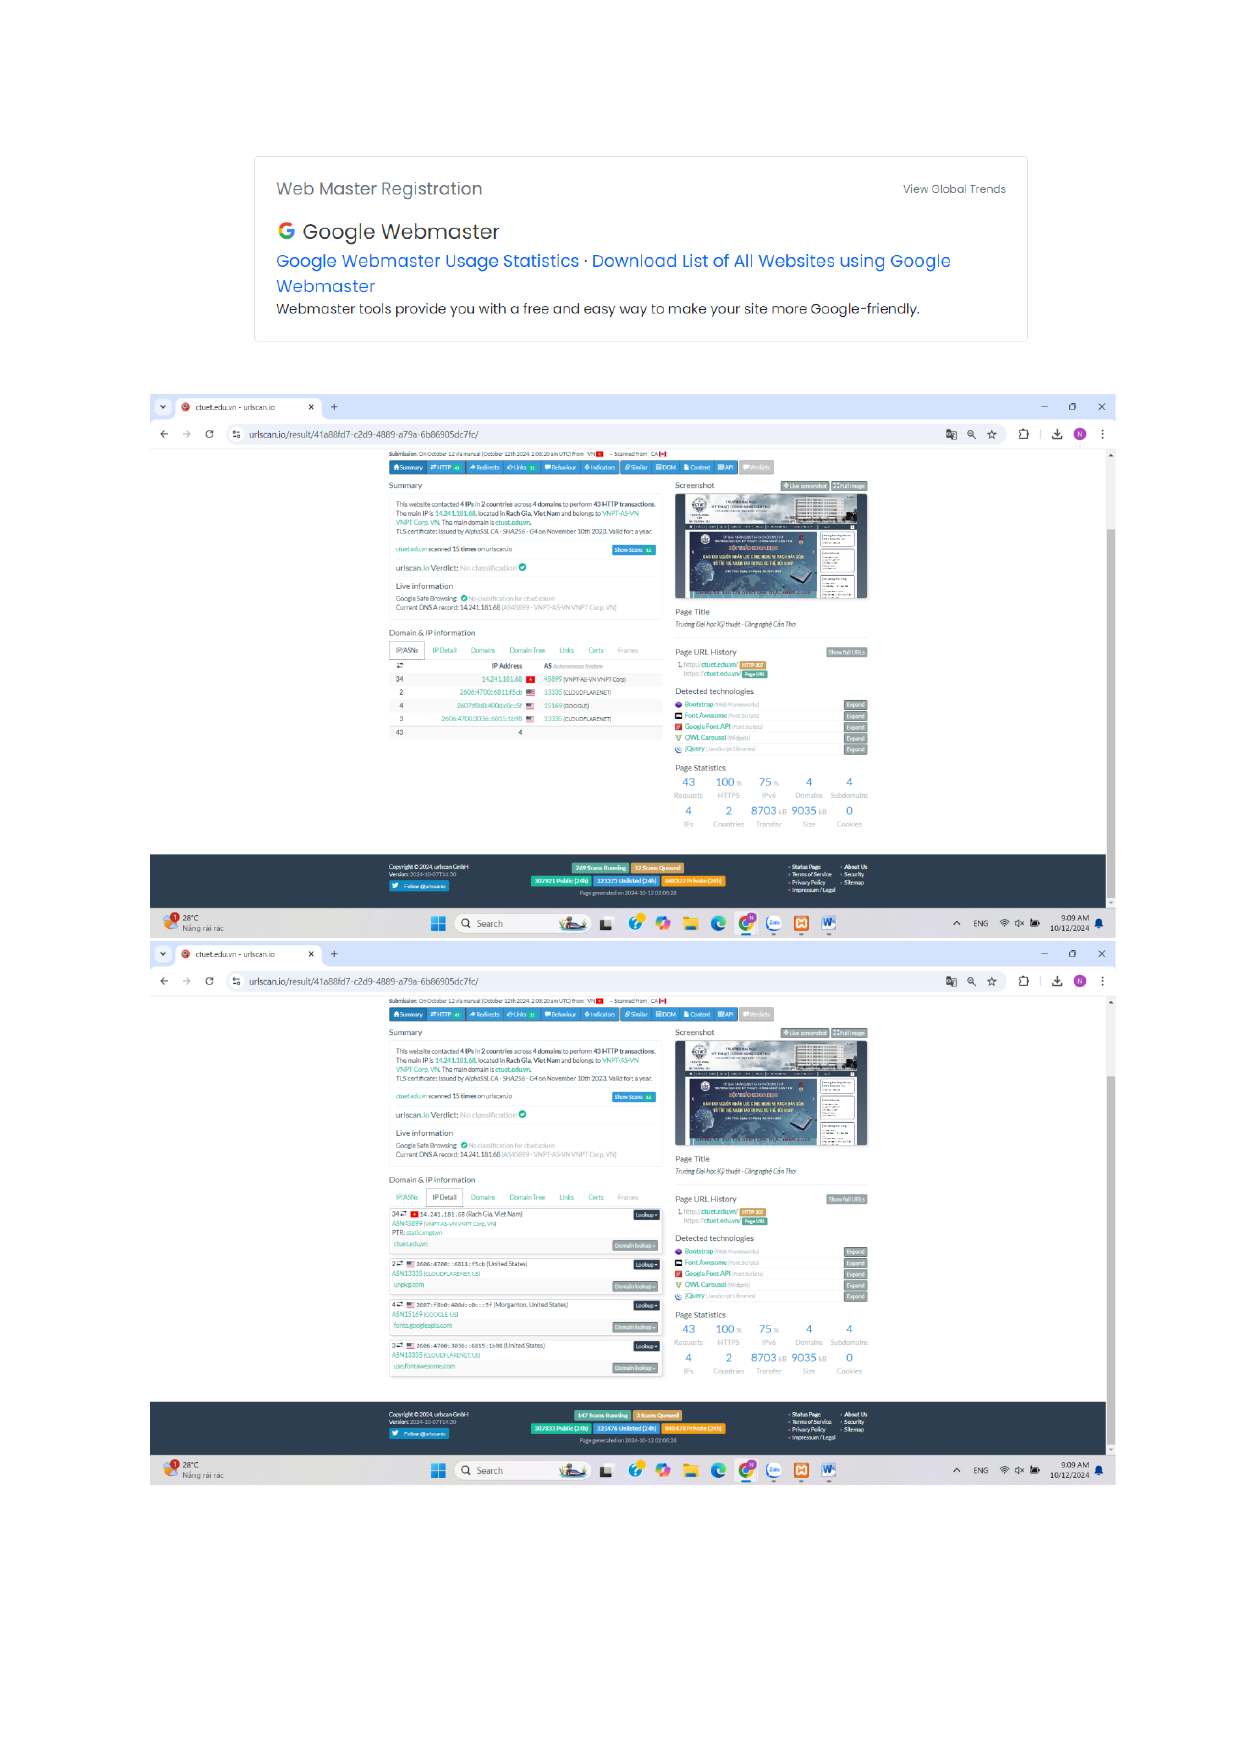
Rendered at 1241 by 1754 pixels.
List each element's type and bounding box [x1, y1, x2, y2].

picture [150, 941, 1116, 1485]
picture [150, 394, 1116, 938]
picture [229, 150, 1037, 370]
